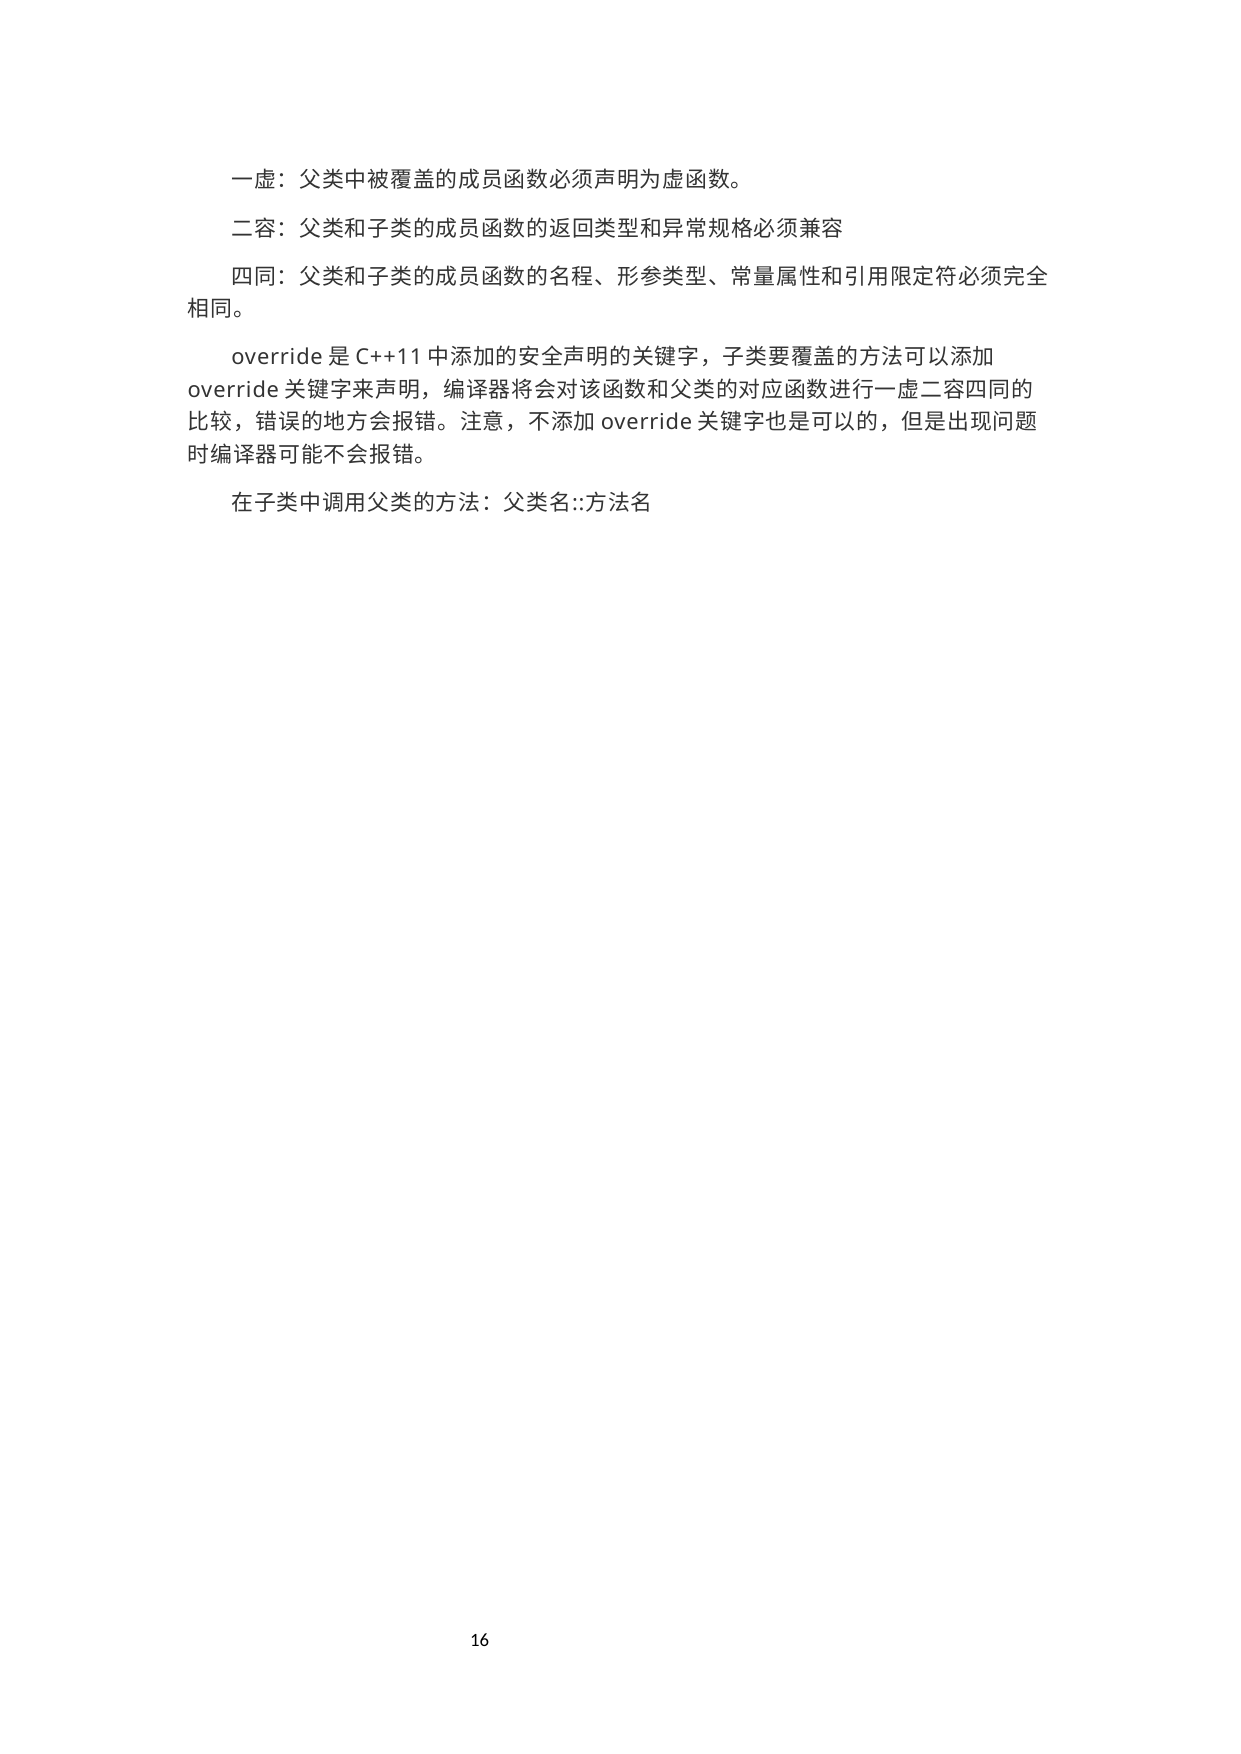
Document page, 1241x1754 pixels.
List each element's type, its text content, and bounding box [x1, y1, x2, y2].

text 二容：父类和子类的成员函数的返回类型和异常规格必须兼容 [187, 210, 1053, 243]
text 一虚：父类中被覆盖的成员函数必须声明为虚函数。 [187, 162, 1053, 194]
text override是C++11中添加的安全声明的关键字，子类要覆盖的方法可以添加override关键字来声明，编译器将会对该函数和父类的对应函数进行一虚二容四同的比较，错误的地方会报错。注意，不添加override关键字也是可以的，但是出现问题时编译器可能不会报错。 [187, 339, 1053, 469]
text 四同：父类和子类的成员函数的名程、形参类型、常量属性和引用限定符必须完全相同。 [187, 258, 1053, 323]
list 在子类中调用父类的方法：父类名::方法名 [187, 484, 1053, 517]
